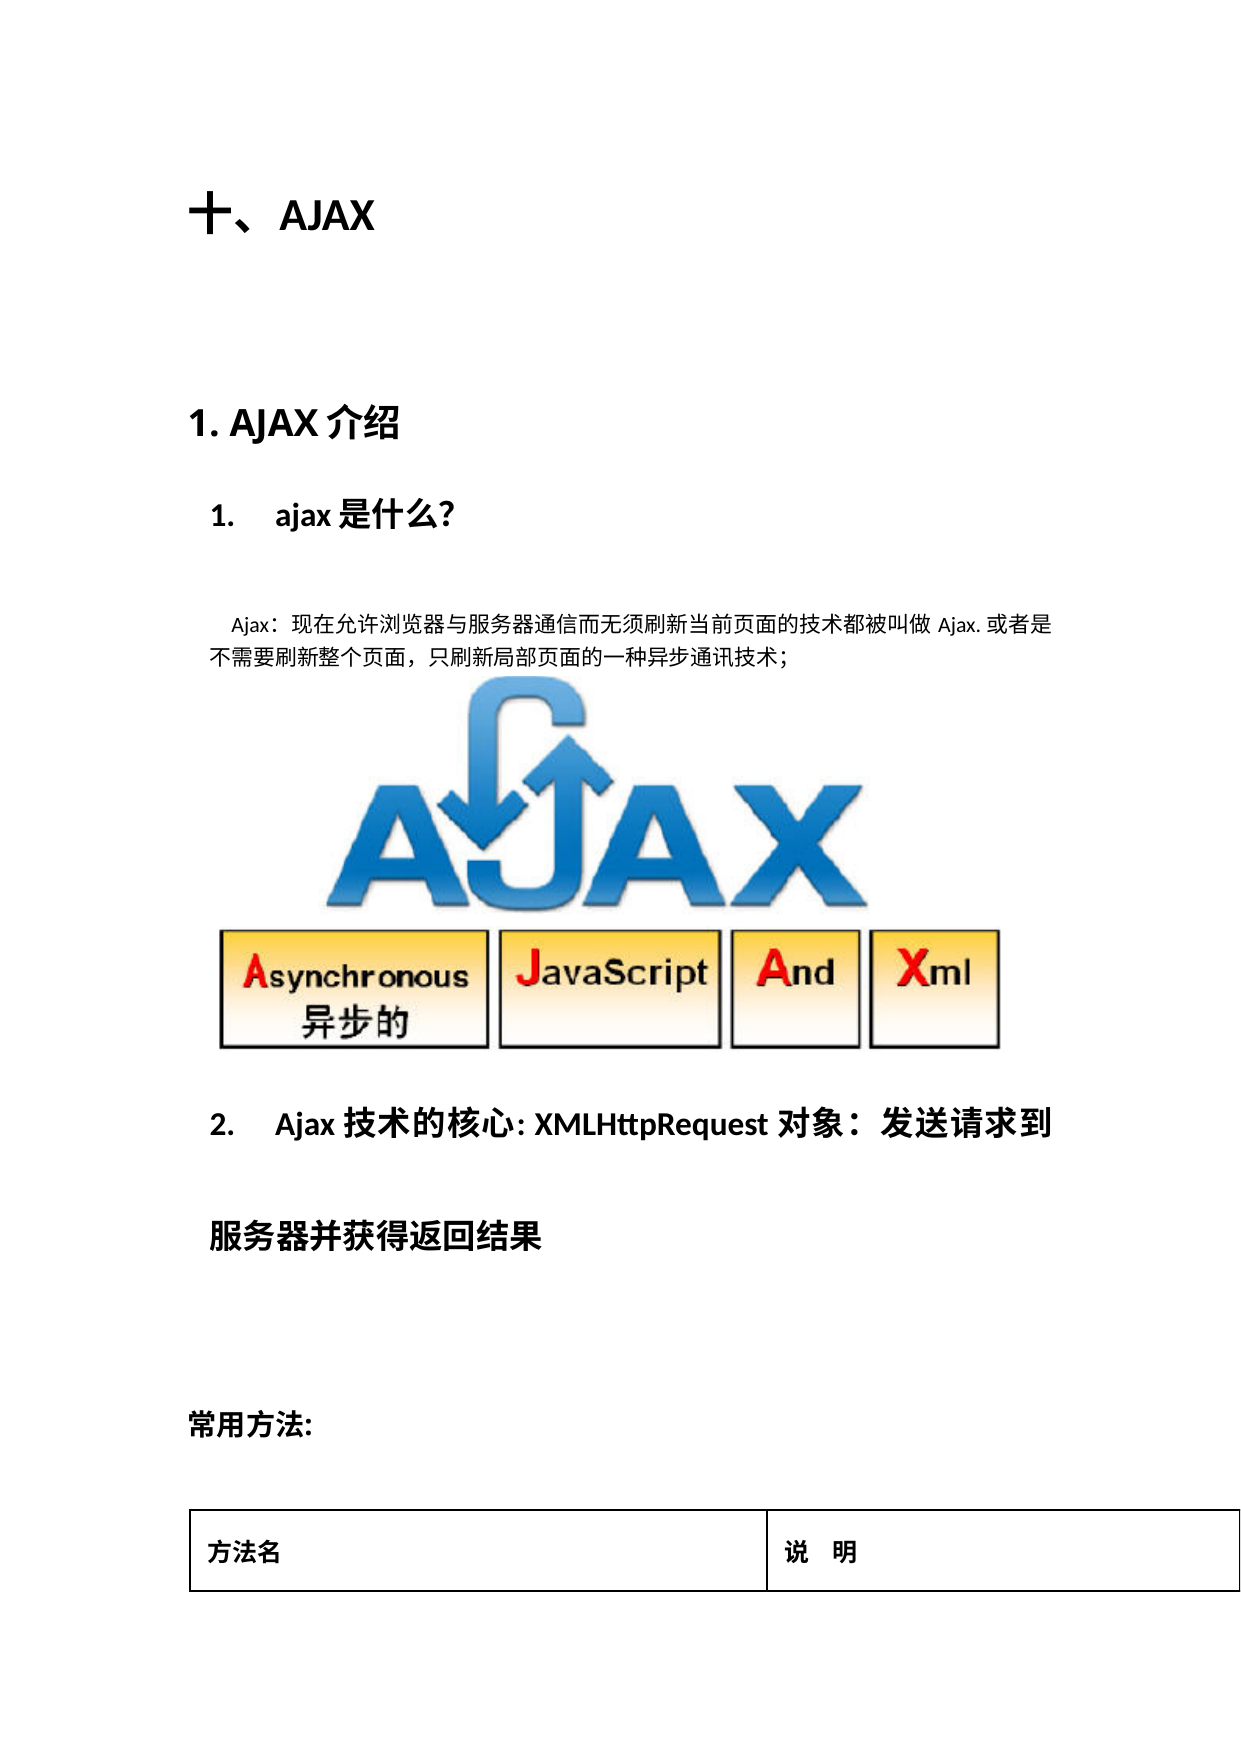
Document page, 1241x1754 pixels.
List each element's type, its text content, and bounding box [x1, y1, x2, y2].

subtitle Ajax技术的核心: XMLHttpRequest对象：发送请求到服务器并获得返回结果 [209, 1089, 1053, 1266]
table_header 说 明 [768, 1511, 1239, 1590]
subtitle 十、AJAX [187, 162, 1053, 259]
table_header 方法名 [191, 1511, 766, 1590]
subtitle AJAX介绍 [187, 387, 1053, 452]
list Ajax：现在允许浏览器与服务器通信而无须刷新当前页面的技术都被叫做Ajax. 或者是不需要刷新整个页面，只刷新局部页面的一种异步通讯技术； [209, 607, 1053, 672]
subtitle 常用方法: [187, 1390, 1053, 1455]
subtitle ajax是什么？ [209, 479, 1053, 544]
picture [219, 676, 1001, 1057]
